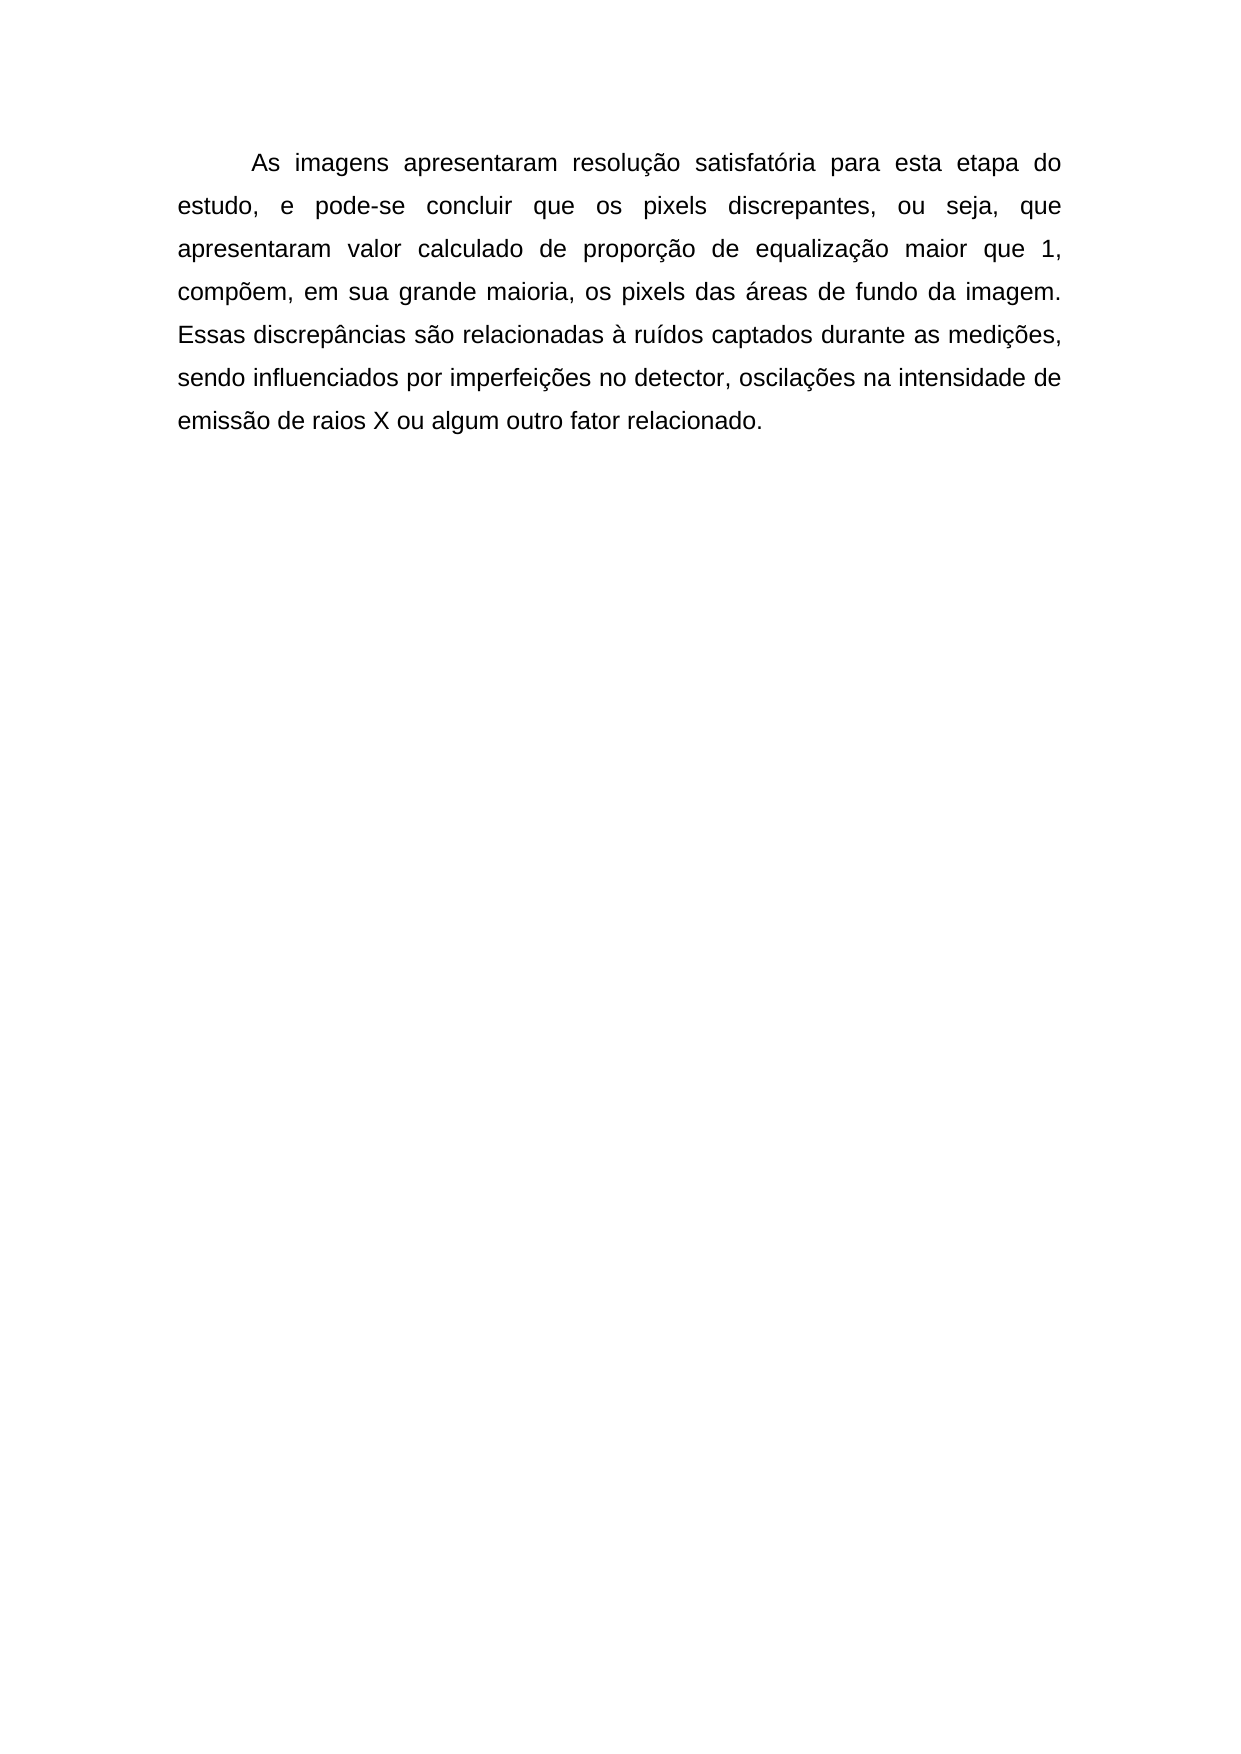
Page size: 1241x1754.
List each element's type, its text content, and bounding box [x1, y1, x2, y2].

text As imagens apresentaram resolução satisfatória para esta etapa do estudo, e pode-se concluir que os pixels discrepantes, ou seja, que apresentaram valor calculado de proporção de equalização maior que 1, compõem, em sua grande maioria, os pixels das áreas de fundo da imagem. Essas discrepâncias são relacionadas à ruídos captados durante as medições, sendo influenciados por imperfeições no detector, oscilações na intensidade de emissão de raios X ou algum outro fator relacionado. [177, 148, 1063, 435]
